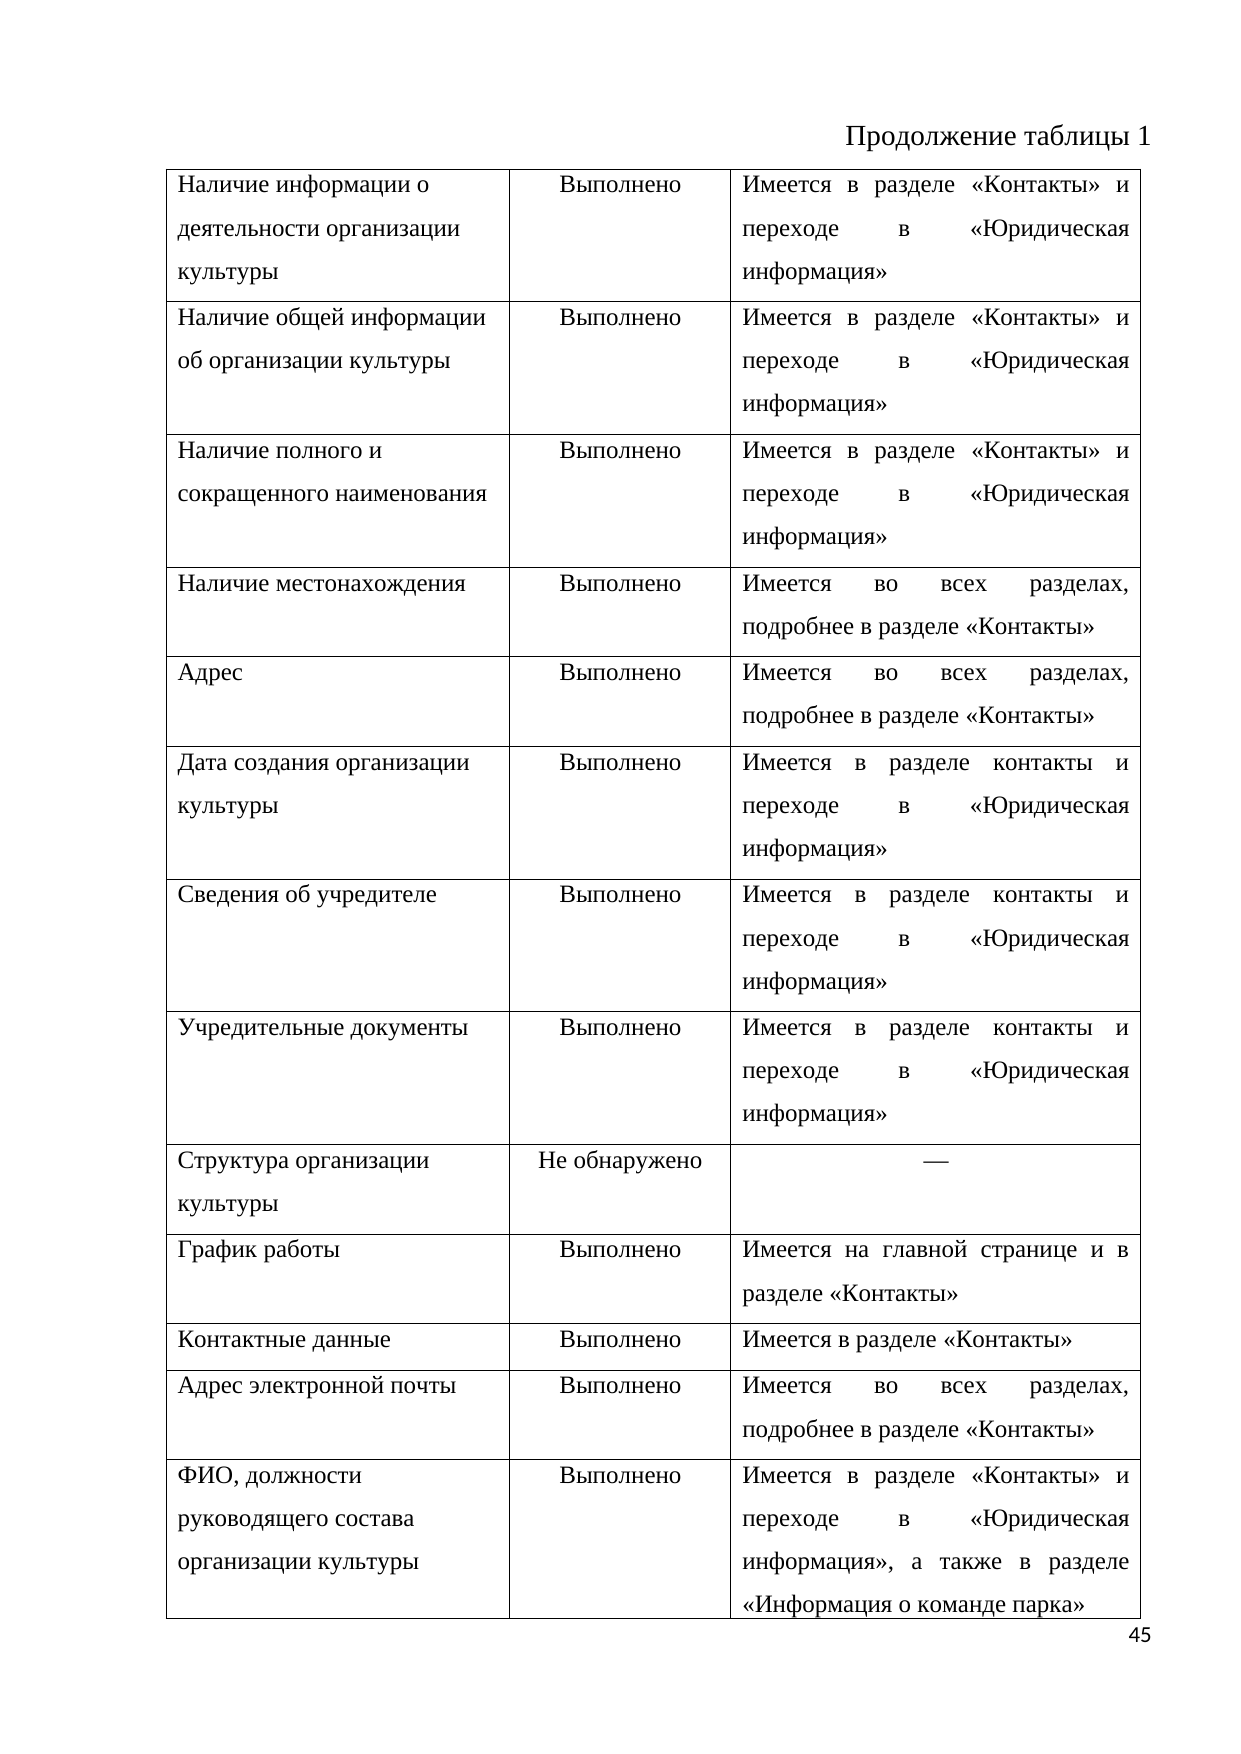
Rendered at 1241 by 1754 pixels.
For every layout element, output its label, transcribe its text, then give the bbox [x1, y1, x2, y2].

table_cell Наличие местонахождения [167, 568, 509, 656]
table_header Имеется в разделе «Контакты» и переходе в «Юридическая информация» [731, 170, 1140, 301]
table_cell Контактные данные [167, 1324, 509, 1369]
table_cell Имеется во всех разделах, подробнее в разделе «Контакты» [731, 657, 1140, 746]
table_cell Сведения об учредителе [167, 880, 509, 1011]
table_cell Наличие общей информации об организации культуры [167, 302, 509, 434]
table_header Наличие информации о деятельности организации культуры [167, 170, 509, 301]
table_cell Наличие полного и сокращенного наименования [167, 435, 509, 567]
table_cell Структура организации культуры [167, 1145, 509, 1233]
table_cell Выполнено [510, 1371, 730, 1459]
table_cell Адрес [167, 657, 509, 746]
table_cell Имеется во всех разделах, подробнее в разделе «Контакты» [731, 568, 1140, 656]
table_cell Выполнено [510, 1235, 730, 1323]
table_cell Выполнено [510, 435, 730, 567]
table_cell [731, 302, 1140, 434]
table_cell Имеется в разделе контакты и переходе в «Юридическая информация» [731, 880, 1140, 1011]
table_cell Адрес электронной почты [167, 1371, 509, 1459]
table_cell Выполнено [510, 880, 730, 1011]
table_cell Имеется на главной странице и в разделе «Контакты» [731, 1235, 1140, 1323]
table_cell Выполнено [510, 568, 730, 656]
table_cell Выполнено [510, 1460, 730, 1618]
table_cell Имеется в разделе контакты и переходе в «Юридическая информация» [731, 747, 1140, 878]
table_cell Выполнено [510, 747, 730, 878]
table_cell Имеется в разделе «Контакты» и переходе в «Юридическая информация» [731, 435, 1140, 567]
table_cell Имеется в разделе «Контакты» [731, 1324, 1140, 1369]
table_cell Дата создания организации культуры [167, 747, 509, 878]
table_cell Имеется в разделе «Контакты» и переходе в «Юридическая информация», а также в разделе «Информация о команде парка» [731, 1460, 1140, 1618]
table_header Выполнено [510, 170, 730, 301]
table_cell Выполнено [510, 1324, 730, 1369]
table_cell Имеется в разделе контакты и переходе в «Юридическая информация» [731, 1012, 1140, 1144]
table_cell ФИО, должности руководящего состава организации культуры [167, 1460, 509, 1618]
text Продолжение таблицы 1 [177, 118, 1152, 152]
table_cell Выполнено [510, 302, 730, 434]
table_cell Учредительные документы [167, 1012, 509, 1144]
table_cell Выполнено [510, 657, 730, 746]
table_cell График работы [167, 1235, 509, 1323]
table_cell — [731, 1145, 1140, 1233]
table_cell Не обнаружено [510, 1145, 730, 1233]
table_cell Имеется во всех разделах, подробнее в разделе «Контакты» [731, 1371, 1140, 1459]
table_cell Выполнено [510, 1012, 730, 1144]
